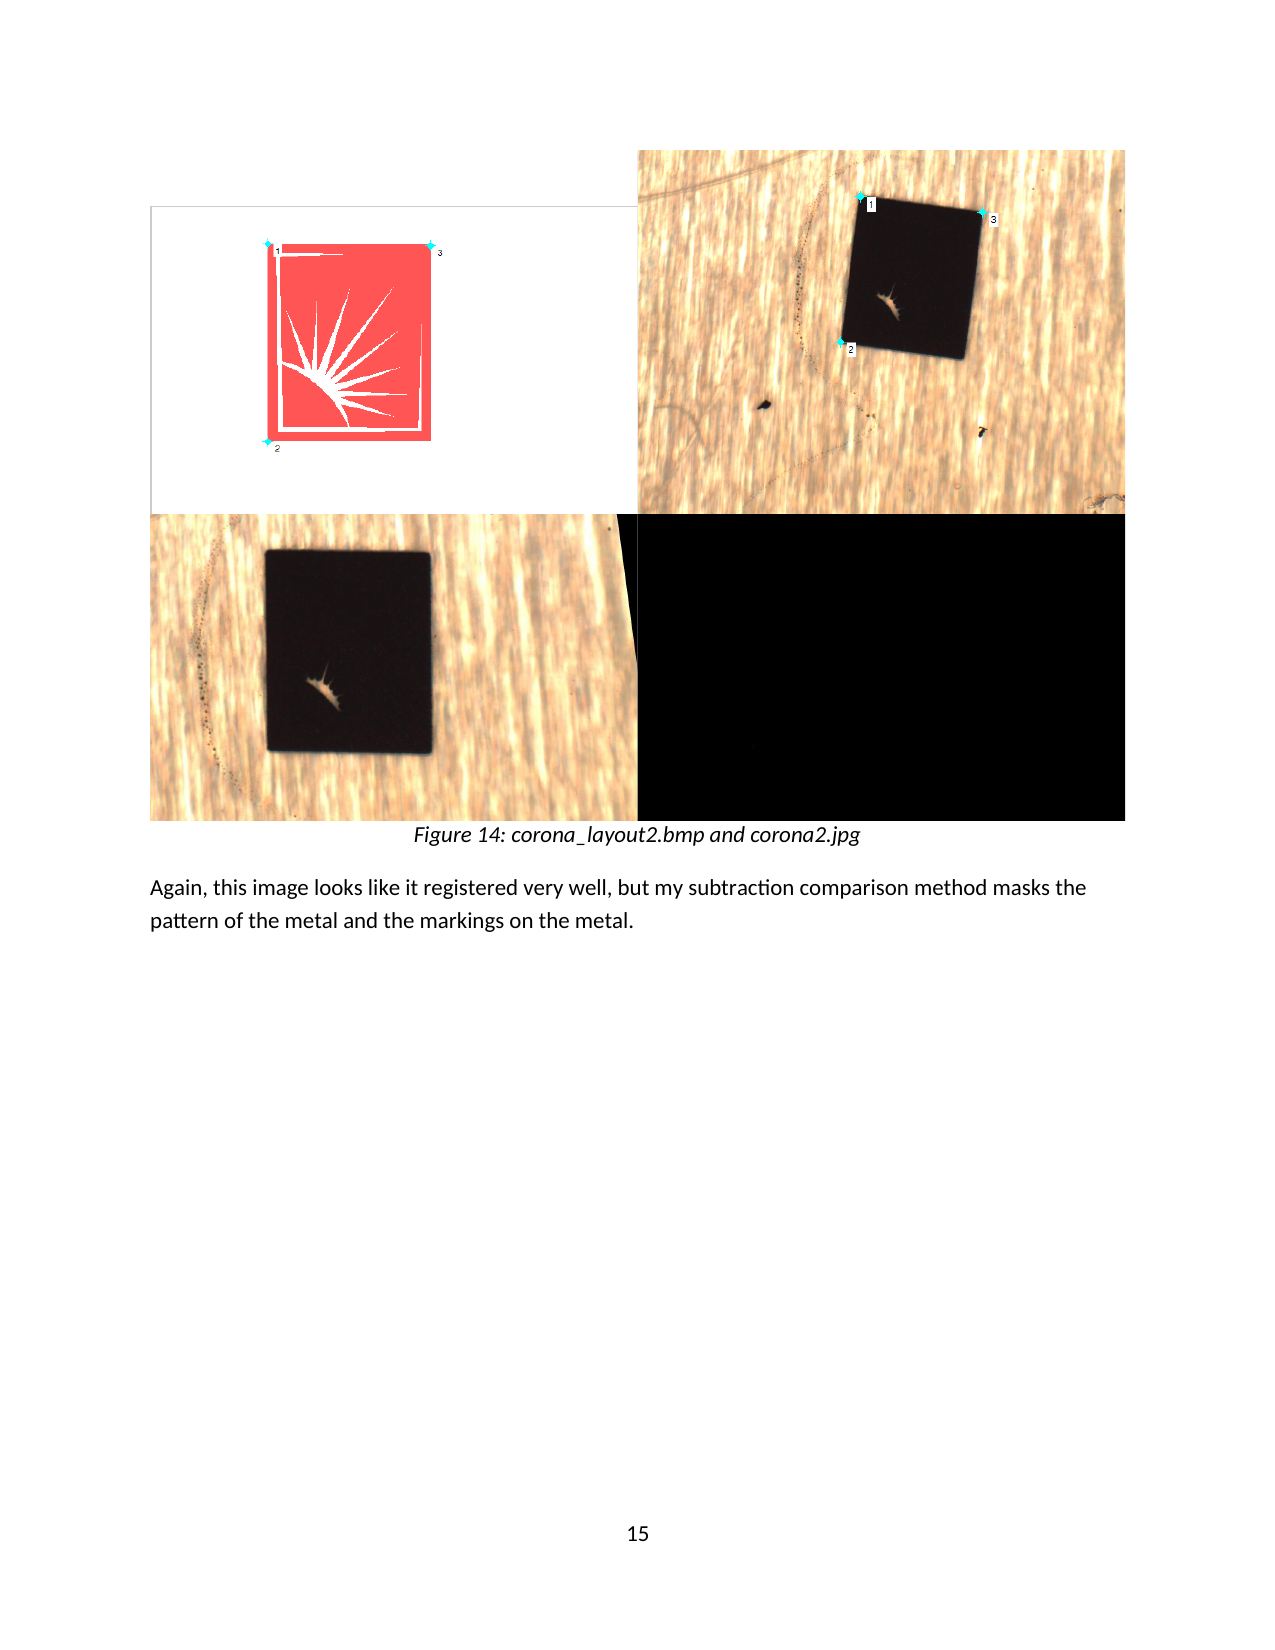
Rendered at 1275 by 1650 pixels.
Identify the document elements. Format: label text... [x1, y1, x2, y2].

picture [150, 150, 1125, 821]
text Again, this image looks like it registered very well, but my subtraction comparison method masks the pattern of the metal and the markings on the metal. [150, 873, 1125, 934]
text Figure 14: corona_layout2.bmp and corona2.jpg [150, 821, 1125, 848]
